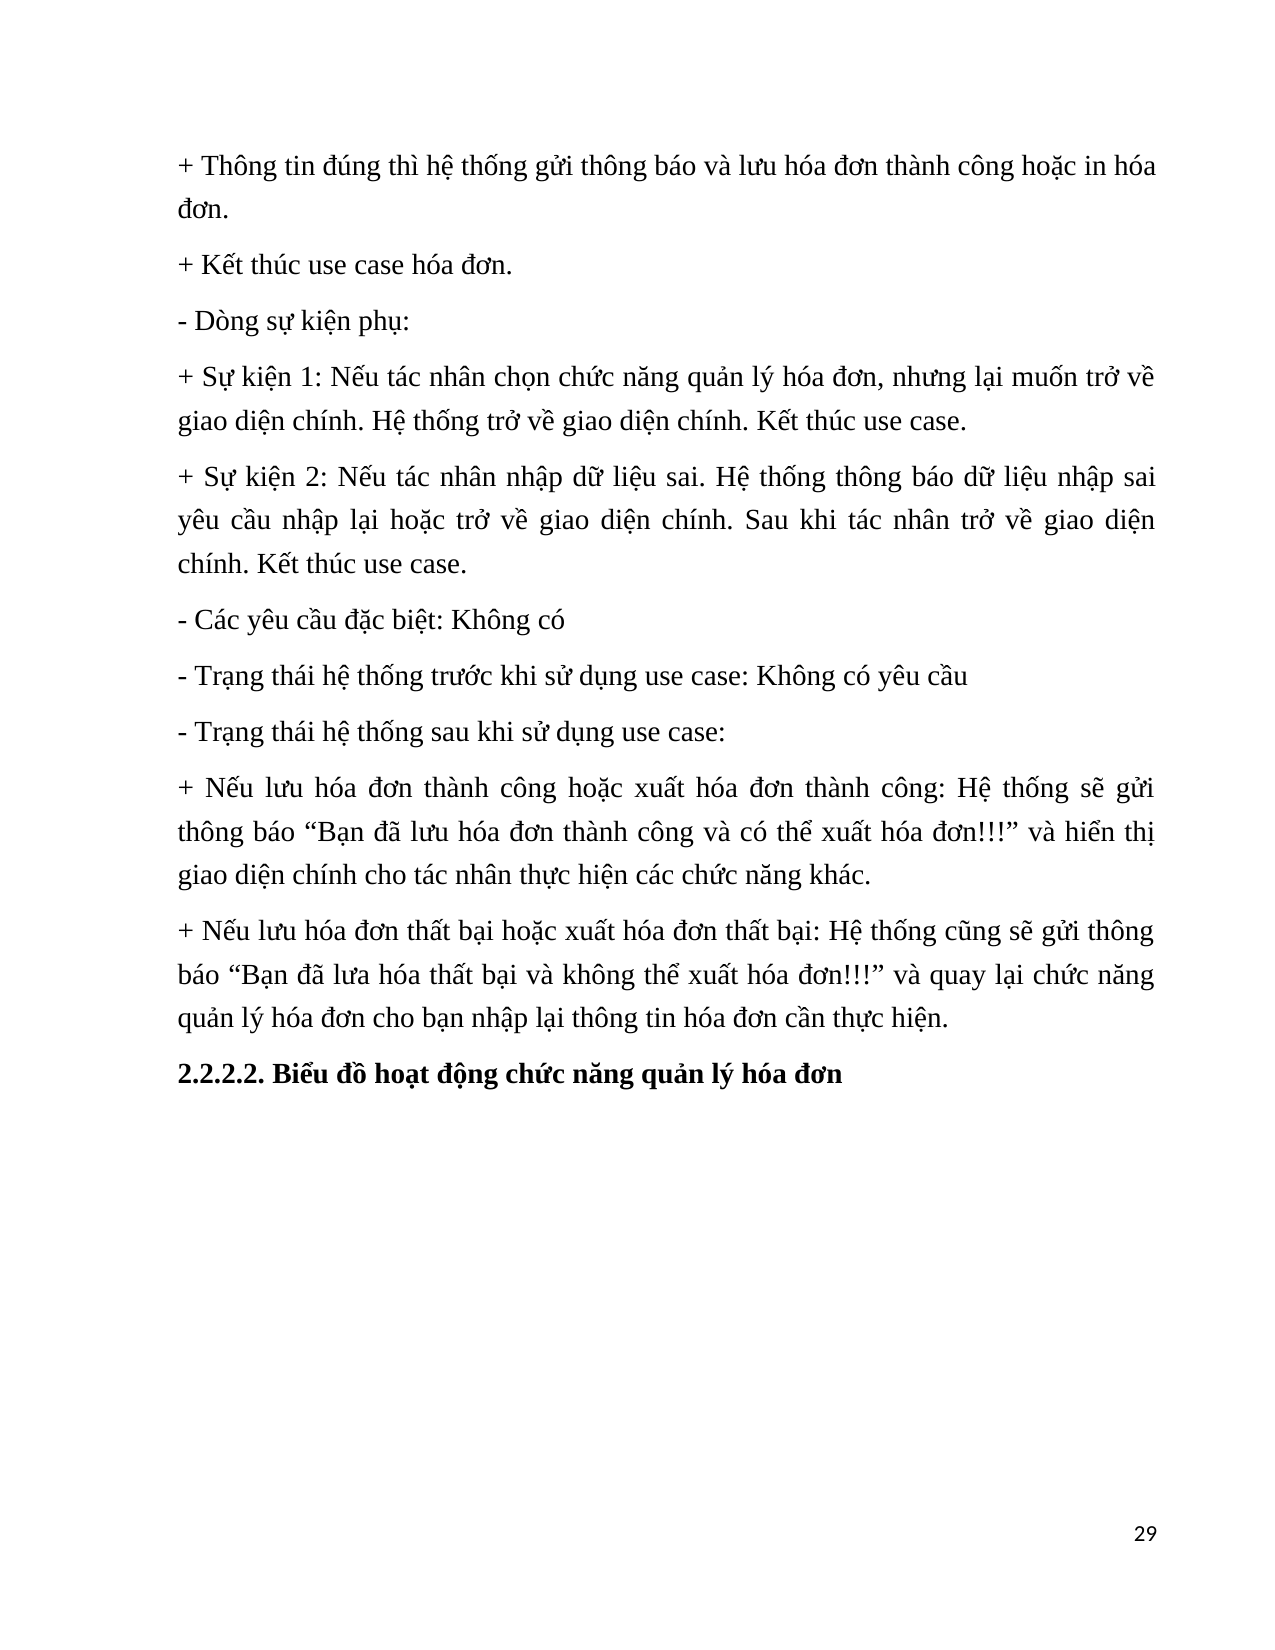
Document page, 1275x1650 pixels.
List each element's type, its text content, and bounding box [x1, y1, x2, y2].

text - Trạng thái hệ thống trước khi sử dụng use case: Không có yêu cầu [177, 658, 1157, 692]
text 2.2.2.2. Biểu đồ hoạt động chức năng quản lý hóa đơn [177, 1056, 1157, 1090]
text + Nếu lưu hóa đơn thất bại hoặc xuất hóa đơn thất bại: Hệ thống cũng sẽ gửi thông báo “Bạn đã lưa hóa thất bại và không thể xuất hóa đơn!!!” và quay lại chức năng quản lý hóa đơn cho bạn nhập lại thông tin hóa đơn cần thực hiện. [177, 913, 1157, 1034]
text + Nếu lưu hóa đơn thành công hoặc xuất hóa đơn thành công: Hệ thống sẽ gửi thông báo “Bạn đã lưu hóa đơn thành công và có thể xuất hóa đơn!!!” và hiển thị giao diện chính cho tác nhân thực hiện các chức năng khác. [177, 770, 1157, 891]
text + Sự kiện 1: Nếu tác nhân chọn chức năng quản lý hóa đơn, nhưng lại muốn trở về giao diện chính. Hệ thống trở về giao diện chính. Kết thúc use case. [177, 359, 1157, 436]
text + Kết thúc use case hóa đơn. [177, 247, 1157, 281]
text - Các yêu cầu đặc biệt: Không có [177, 602, 1157, 636]
text + Sự kiện 2: Nếu tác nhân nhập dữ liệu sai. Hệ thống thông báo dữ liệu nhập sai yêu cầu nhập lại hoặc trở về giao diện chính. Sau khi tác nhân trở về giao diện chính. Kết thúc use case. [177, 459, 1157, 579]
text + Thông tin đúng thì hệ thống gửi thông báo và lưu hóa đơn thành công hoặc in hóa đơn. [177, 148, 1157, 225]
text - Trạng thái hệ thống sau khi sử dụng use case: [177, 714, 1157, 748]
text - Dòng sự kiện phụ: [177, 303, 1157, 337]
